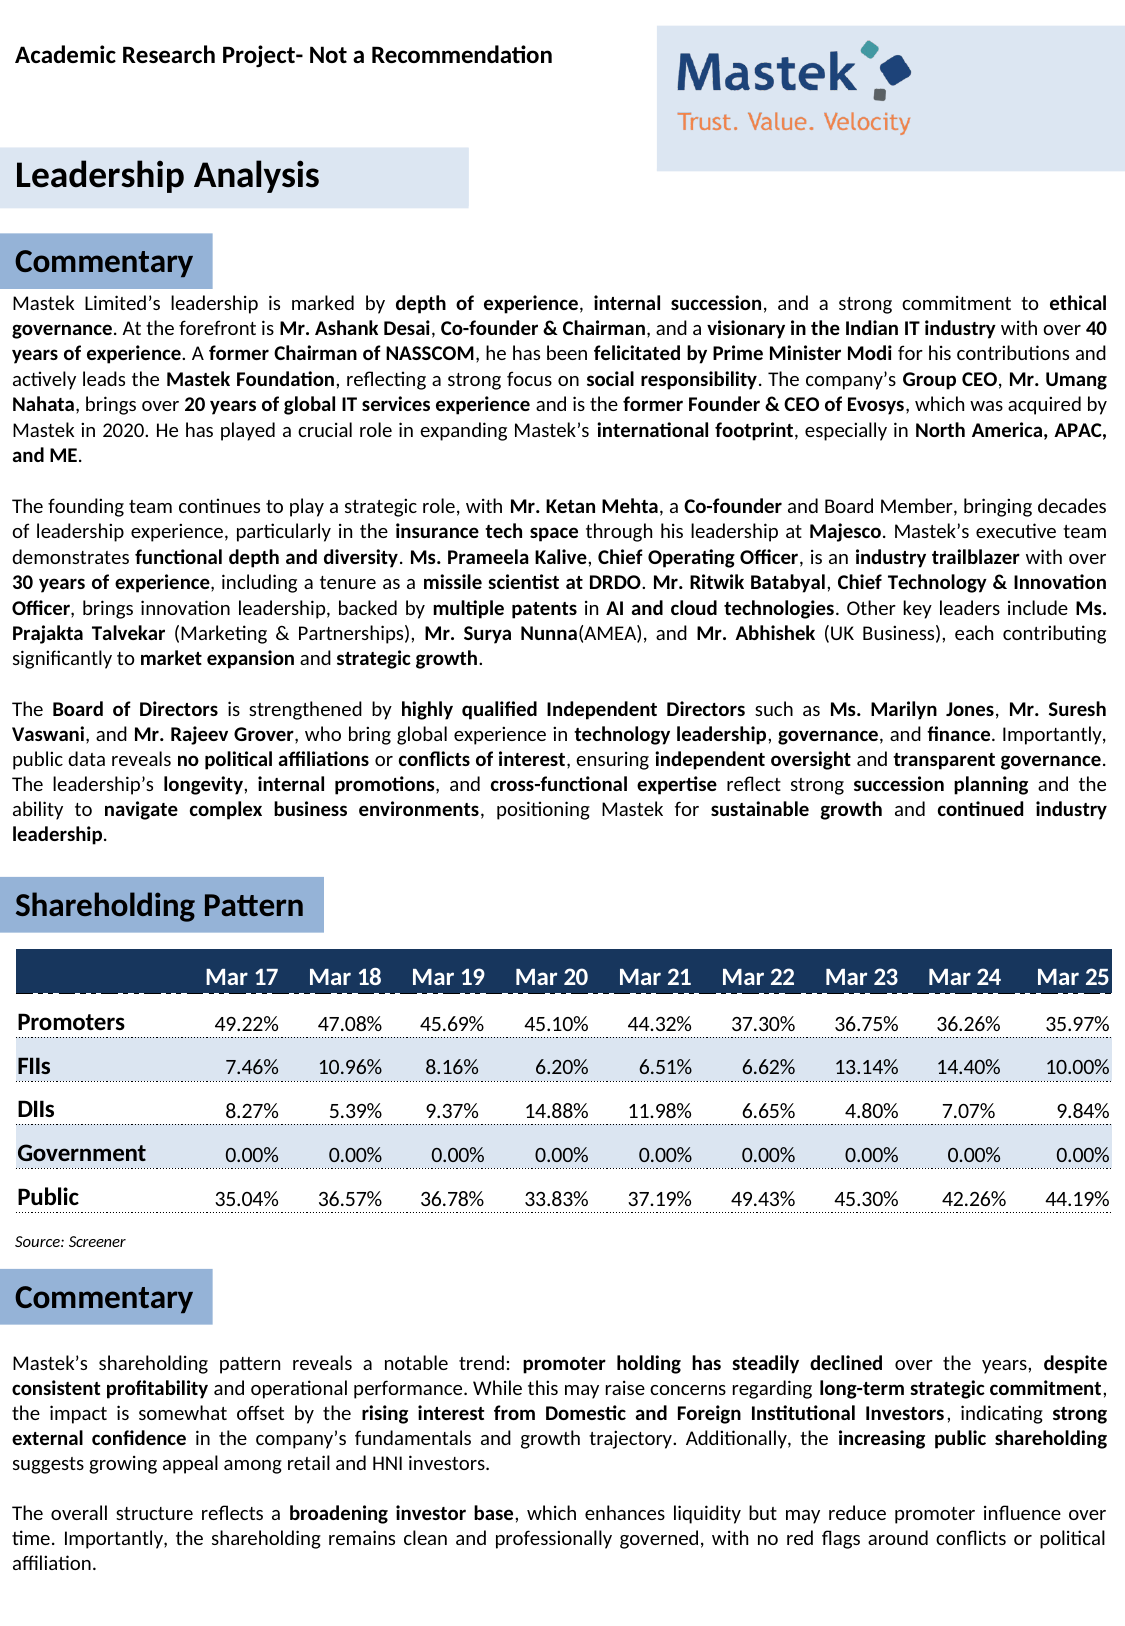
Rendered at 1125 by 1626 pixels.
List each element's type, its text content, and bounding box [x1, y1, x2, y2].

table_cell 44.32% [604, 993, 707, 1037]
table_cell 4.80% [811, 1081, 914, 1124]
text The founding team continues to play a strategic role, with Mr. Ketan Mehta, a Co-founder and Board Member, bringing decades of leadership experience, particularly in the insurance tech space through his leadership at Majesco. Mastek’s executive team demonstrates functional depth and diversity. Ms. Prameela Kalive, Chief Operating Officer, is an industry trailblazer with over 30 years of experience, including a tenure as a missile scientist at DRDO. Mr. Ritwik Batabyal, Chief Technology & Innovation Officer, brings innovation leadership, backed by multiple patents in AI and cloud technologies. Other key leaders include Ms. Prajakta Talvekar (Marketing & Partnerships), Mr. Surya Nunna(AMEA), and Mr. Abhishek (UK Business), each contributing significantly to market expansion and strategic growth. [12, 493, 1107, 671]
table_cell 0.00% [914, 1124, 1018, 1168]
table_cell 33.83% [500, 1168, 604, 1212]
table_cell 49.22% [180, 993, 293, 1037]
table_cell 0.00% [707, 1124, 811, 1168]
table_cell 10.00% [1018, 1037, 1112, 1081]
table_cell 35.04% [180, 1168, 293, 1212]
table_cell 6.20% [500, 1037, 604, 1081]
table_cell 42.26% [914, 1168, 1018, 1212]
table_cell 44.19% [1018, 1168, 1112, 1212]
table_cell 8.27% [180, 1081, 293, 1124]
table_header Mar 24 [914, 949, 1018, 993]
table_cell 45.30% [811, 1168, 914, 1212]
table_cell 45.10% [500, 993, 604, 1037]
table_cell FIIs [16, 1037, 180, 1081]
table_cell 36.78% [397, 1168, 500, 1212]
table_cell 8.16% [397, 1037, 500, 1081]
table_header Mar 22 [707, 949, 811, 993]
table_cell 37.19% [604, 1168, 707, 1212]
table_cell 49.43% [707, 1168, 811, 1212]
table_cell 13.14% [811, 1037, 914, 1081]
table_cell Government [16, 1124, 180, 1168]
table_cell 7.07% [914, 1081, 1018, 1124]
text Academic Research Project- Not a Recommendation [15, 39, 656, 70]
table_header Mar 25 [1018, 949, 1112, 993]
table_cell 9.37% [397, 1081, 500, 1124]
table_cell 11.98% [604, 1081, 707, 1124]
table_cell 0.00% [604, 1124, 707, 1168]
table_cell 0.00% [811, 1124, 914, 1168]
table_cell 0.00% [397, 1124, 500, 1168]
table_cell Promoters [16, 993, 180, 1037]
table_cell 14.88% [500, 1081, 604, 1124]
table_cell 6.62% [707, 1037, 811, 1081]
picture [657, 25, 918, 145]
table_header Mar 20 [500, 949, 604, 993]
table_cell 37.30% [707, 993, 811, 1037]
table_cell 45.69% [397, 993, 500, 1037]
table_cell 10.96% [293, 1037, 397, 1081]
table_header Mar 21 [604, 949, 707, 993]
table_cell 36.57% [293, 1168, 397, 1212]
table_header Mar 23 [811, 949, 914, 993]
table_cell DIIs [16, 1081, 180, 1124]
table_cell 5.39% [293, 1081, 397, 1124]
table_cell 0.00% [1018, 1124, 1112, 1168]
table_cell 0.00% [500, 1124, 604, 1168]
table_cell 35.97% [1018, 993, 1112, 1037]
table_cell 36.26% [914, 993, 1018, 1037]
text Mastek Limited’s leadership is marked by depth of experience, internal succession, and a strong commitment to ethical governance. At the forefront is Mr. Ashank Desai, Co-founder & Chairman, and a visionary in the Indian IT industry with over 40 years of experience. A former Chairman of NASSCOM, he has been felicitated by Prime Minister Modi for his contributions and actively leads the Mastek Foundation, reflecting a strong focus on social responsibility. The company’s Group CEO, Mr. Umang Nahata, brings over 20 years of global IT services experience and is the former Founder & CEO of Evosys, which was acquired by Mastek in 2020. He has played a crucial role in expanding Mastek’s international footprint, especially in North America, APAC, and ME. [12, 231, 1107, 468]
text Mastek’s shareholding pattern reveals a notable trend: promoter holding has steadily declined over the years, despite consistent profitability and operational performance. While this may raise concerns regarding long-term strategic commitment, the impact is somewhat offset by the rising interest from Domestic and Foreign Institutional Investors, indicating strong external confidence in the company’s fundamentals and growth trajectory. Additionally, the increasing public shareholding suggests growing appeal among retail and HNI investors. [12, 1351, 1107, 1476]
table_cell 6.65% [707, 1081, 811, 1124]
table_cell 0.00% [180, 1124, 293, 1168]
table_header Mar 18 [293, 949, 397, 993]
text Source: Screener [15, 1231, 1125, 1252]
table_cell 47.08% [293, 993, 397, 1037]
table_cell 6.51% [604, 1037, 707, 1081]
text The overall structure reflects a broadening investor base, which enhances liquidity but may reduce promoter influence over time. Importantly, the shareholding remains clean and professionally governed, with no red flags around conflicts or political affiliation. [12, 1501, 1107, 1576]
text The Board of Directors is strengthened by highly qualified Independent Directors such as Ms. Marilyn Jones, Mr. Suresh Vaswani, and Mr. Rajeev Grover, who bring global experience in technology leadership, governance, and finance. Importantly, public data reveals no political affiliations or conflicts of interest, ensuring independent oversight and transparent governance. The leadership’s longevity, internal promotions, and cross-functional expertise reflect strong succession planning and the ability to navigate complex business environments, positioning Mastek for sustainable growth and continued industry leadership. [12, 696, 1107, 846]
table_header Mar 19 [397, 949, 500, 993]
table_cell 14.40% [914, 1037, 1018, 1081]
table_header [16, 949, 180, 993]
table_cell 36.75% [811, 993, 914, 1037]
table_cell Public [16, 1168, 180, 1212]
table_cell 0.00% [293, 1124, 397, 1168]
table_cell 7.46% [180, 1037, 293, 1081]
table_header Mar 17 [180, 949, 293, 993]
table_cell 9.84% [1018, 1081, 1112, 1124]
